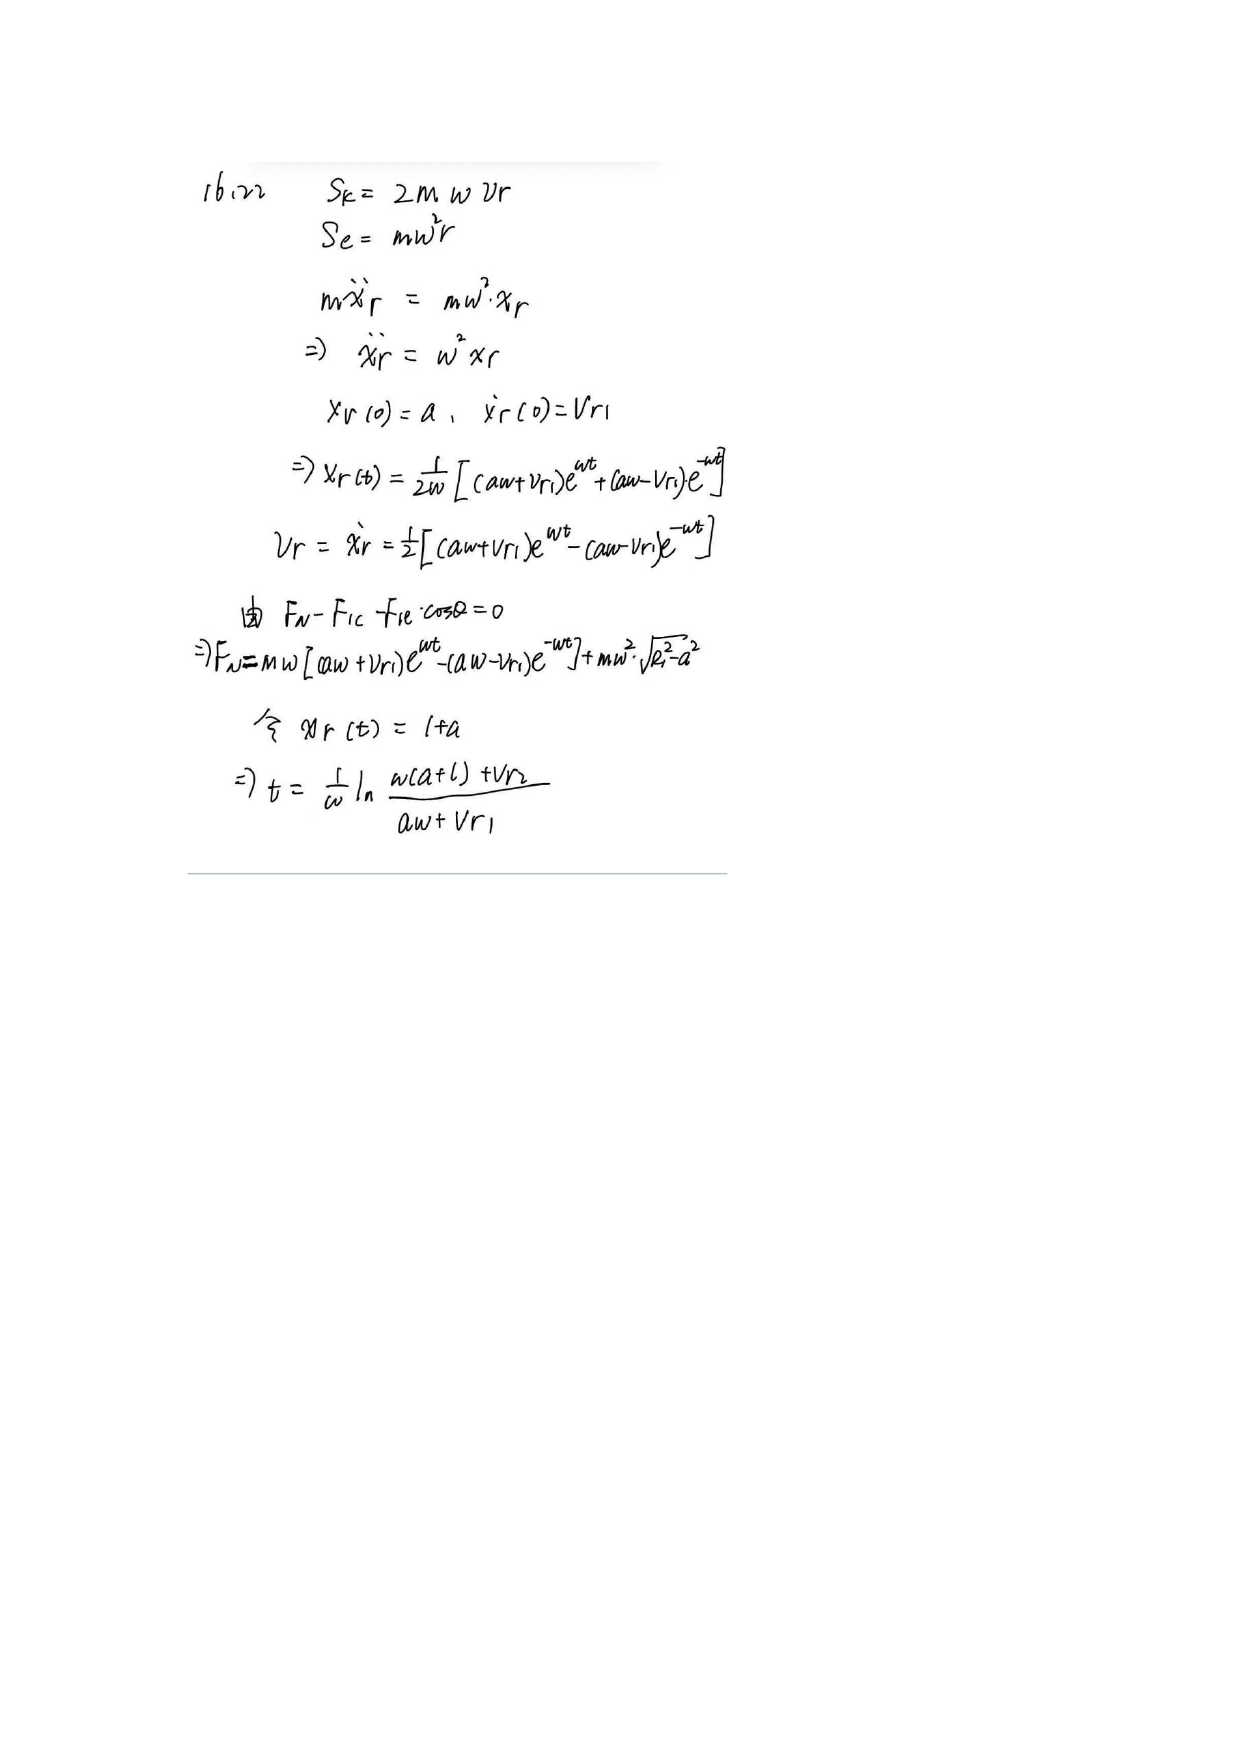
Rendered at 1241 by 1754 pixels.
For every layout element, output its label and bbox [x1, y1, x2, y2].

picture [187, 162, 728, 881]
